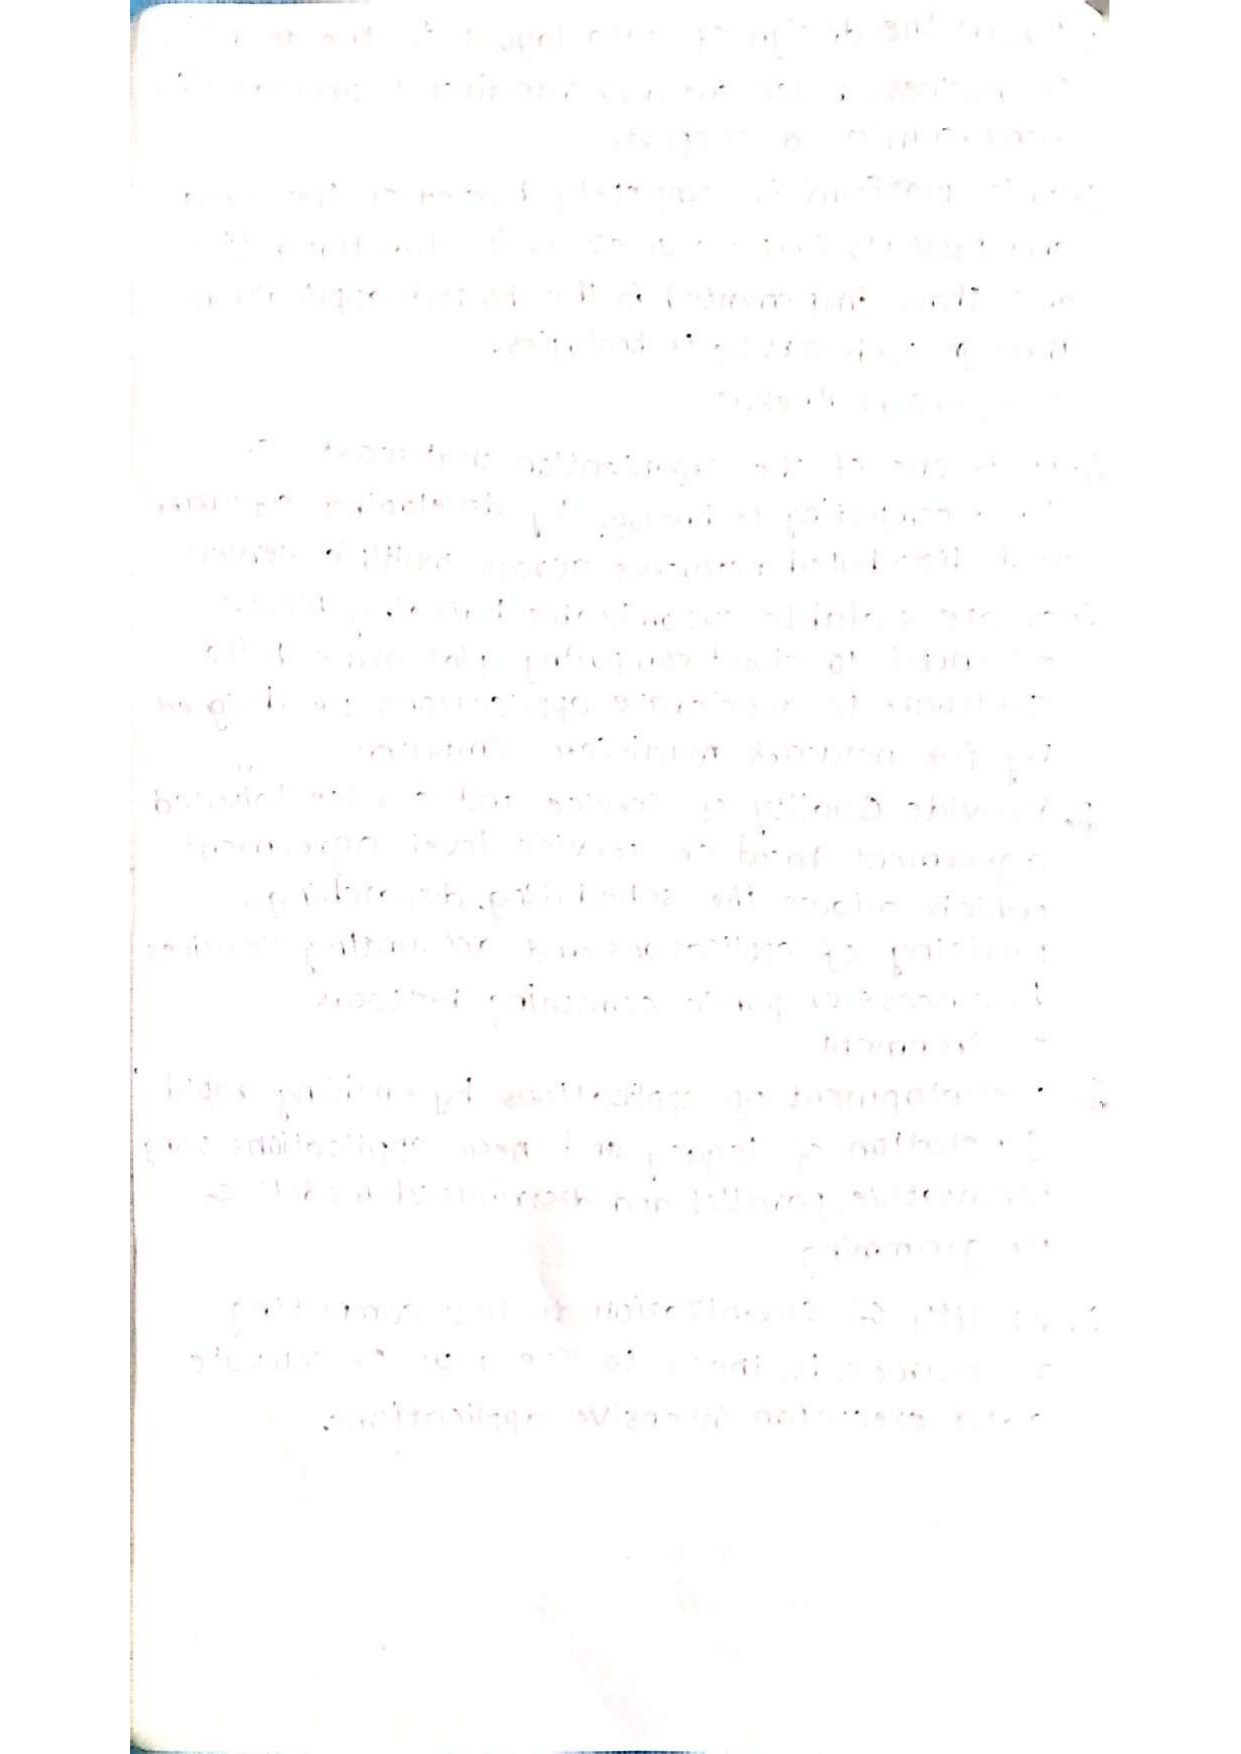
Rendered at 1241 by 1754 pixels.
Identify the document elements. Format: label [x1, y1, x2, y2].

picture [130, 0, 1110, 1754]
